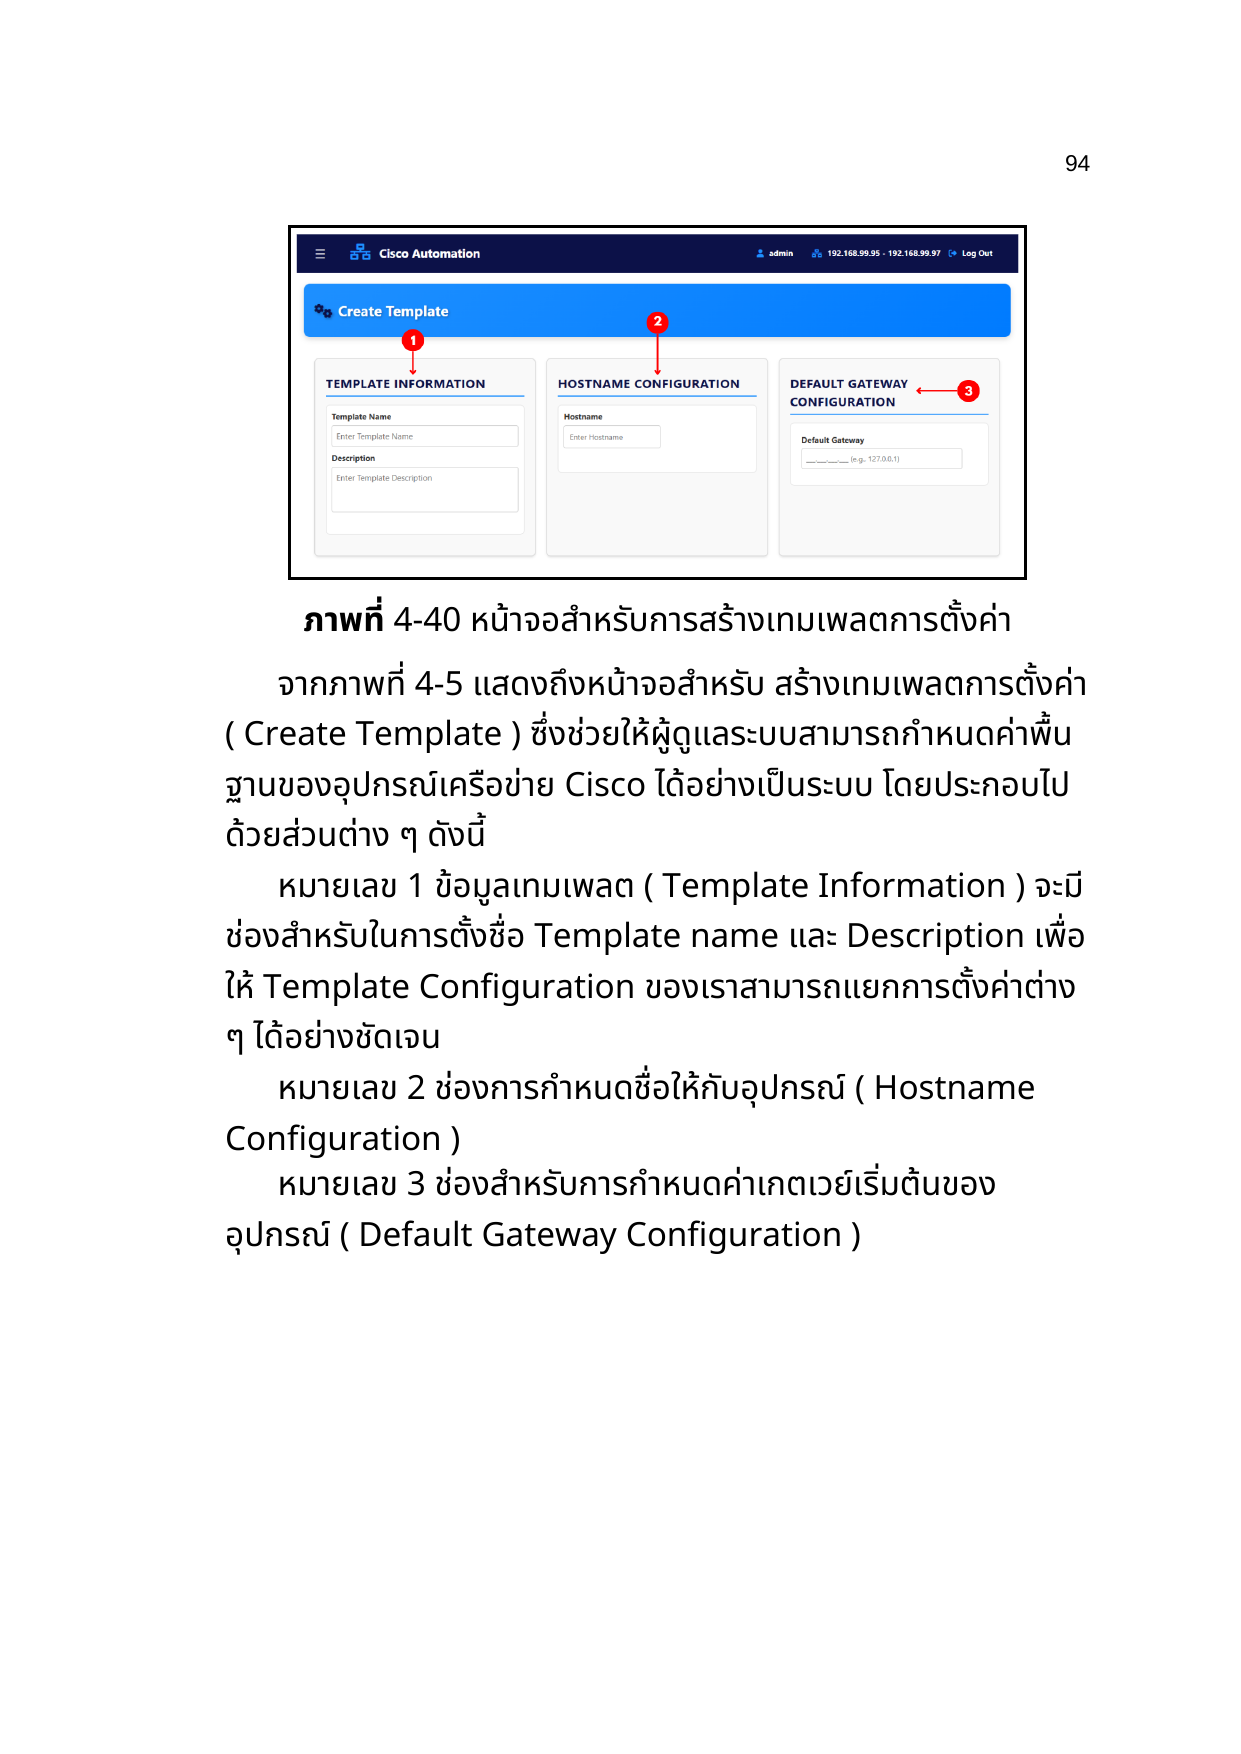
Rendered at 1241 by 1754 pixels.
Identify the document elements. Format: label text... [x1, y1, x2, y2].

text หมายเลข 3 ช่องสำหรับการกำหนดค่าเกตเวย์เริ่มต้นของอุปกรณ์ ( Default Gateway Configuration ) [225, 1160, 1090, 1261]
text จากภาพที่ 4-5 แสดงถึงหน้าจอสำหรับ สร้างเทมเพลตการตั้งค่า ( Create Template ) ซึ่งช่วยให้ผู้ดูแลระบบสามารถกำหนดค่าพื้นฐานของอุปกรณ์เครือข่าย Cisco ได้อย่างเป็นระบบ โดยประกอบไปด้วยส่วนต่าง ๆ ดังนี้ [225, 659, 1090, 862]
picture [291, 228, 1024, 577]
text หมายเลข 2 ช่องการกำหนดชื่อให้กับอุปกรณ์ ( Hostname Configuration ) [225, 1064, 1090, 1160]
text หมายเลข 1 ข้อมูลเทมเพลต ( Template Information ) จะมีช่องสำหรับในการตั้งชื่อ Template name และ Description เพื่อให้ Template Configuration ของเราสามารถแยกการตั้งค่าต่าง ๆ ได้อย่างชัดเจน [225, 862, 1090, 1064]
